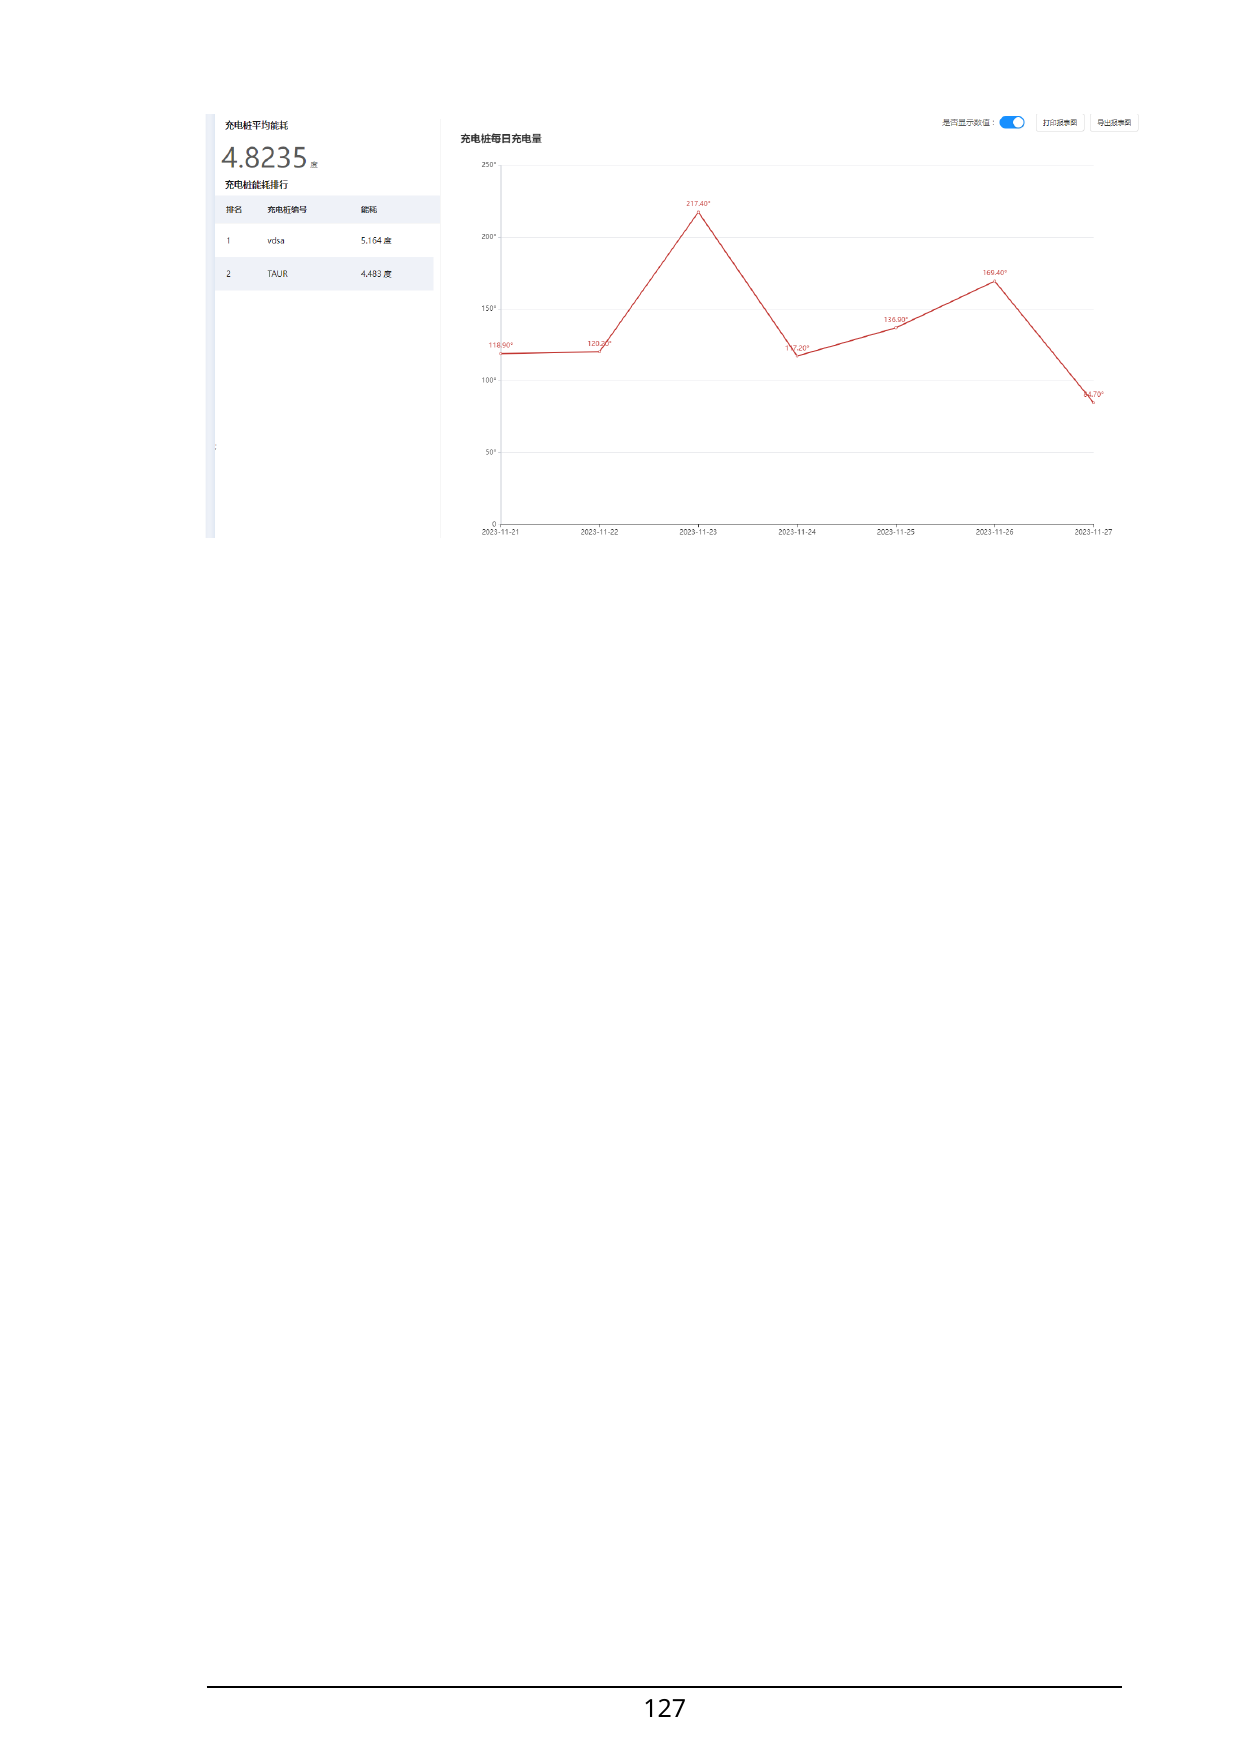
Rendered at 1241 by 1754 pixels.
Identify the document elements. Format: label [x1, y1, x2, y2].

picture [205, 114, 1149, 538]
